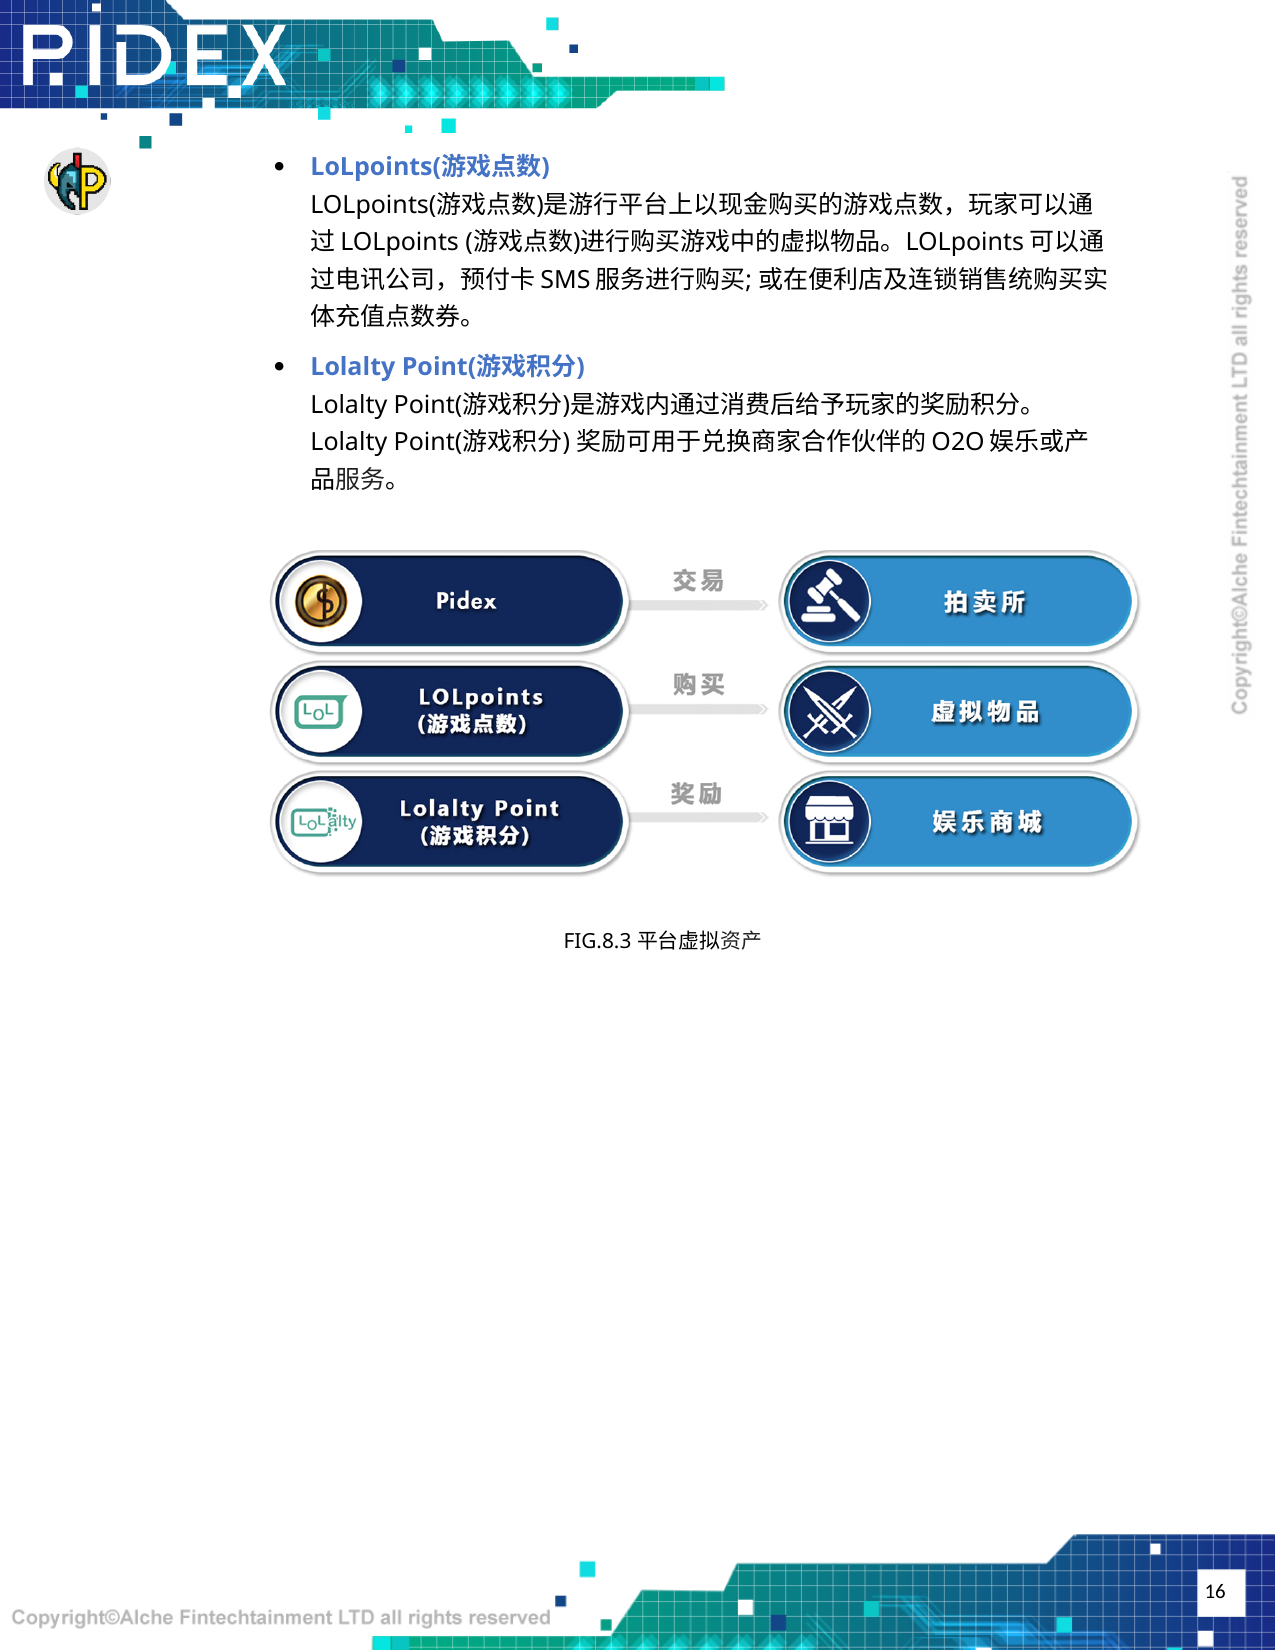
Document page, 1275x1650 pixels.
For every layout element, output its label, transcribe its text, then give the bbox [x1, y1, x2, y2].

picture [0, 0, 1047, 218]
list LoLpoints(游戏点数) LOLpoints(游戏点数)是游行平台上以现金购买的游戏点数，玩家可以通过LOLpoints (游戏点数)进行购买游戏中的虚拟物品。LOLpoints可以通过电讯公司，预付卡SMS服务进行购买; 或在便利店及连锁销售统购买实体充值点数券。 [275, 146, 1113, 334]
list Lolalty Point(游戏积分) Lolalty Point(游戏积分)是游戏内通过消费后给予玩家的奖励积分。Lolalty Point(游戏积分) 奖励可用于兑换商家合作伙伴的O2O娱乐或产品服务。 [275, 346, 1113, 496]
picture [0, 1533, 1275, 1650]
picture [240, 520, 1159, 878]
picture [1228, 172, 1254, 717]
